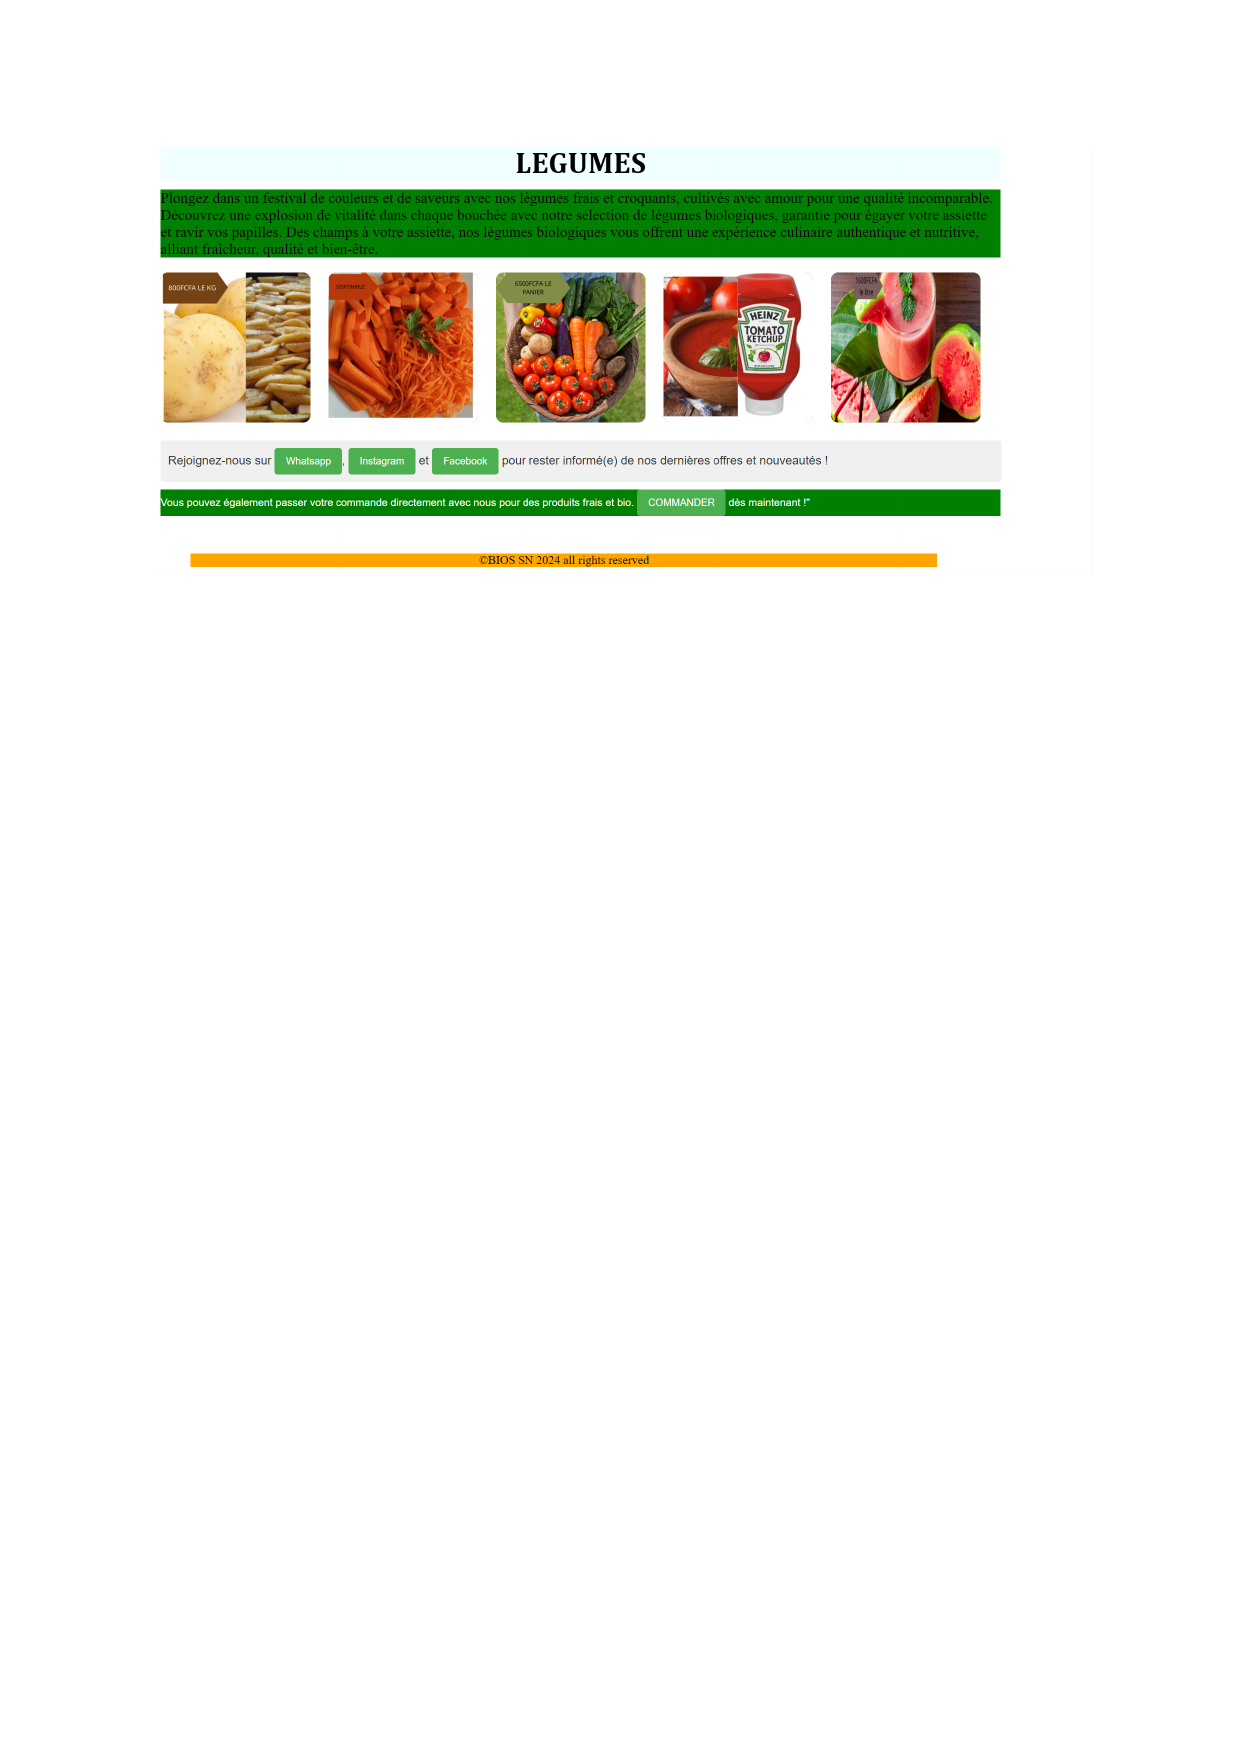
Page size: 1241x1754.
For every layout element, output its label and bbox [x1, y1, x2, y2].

picture [147, 147, 1093, 576]
